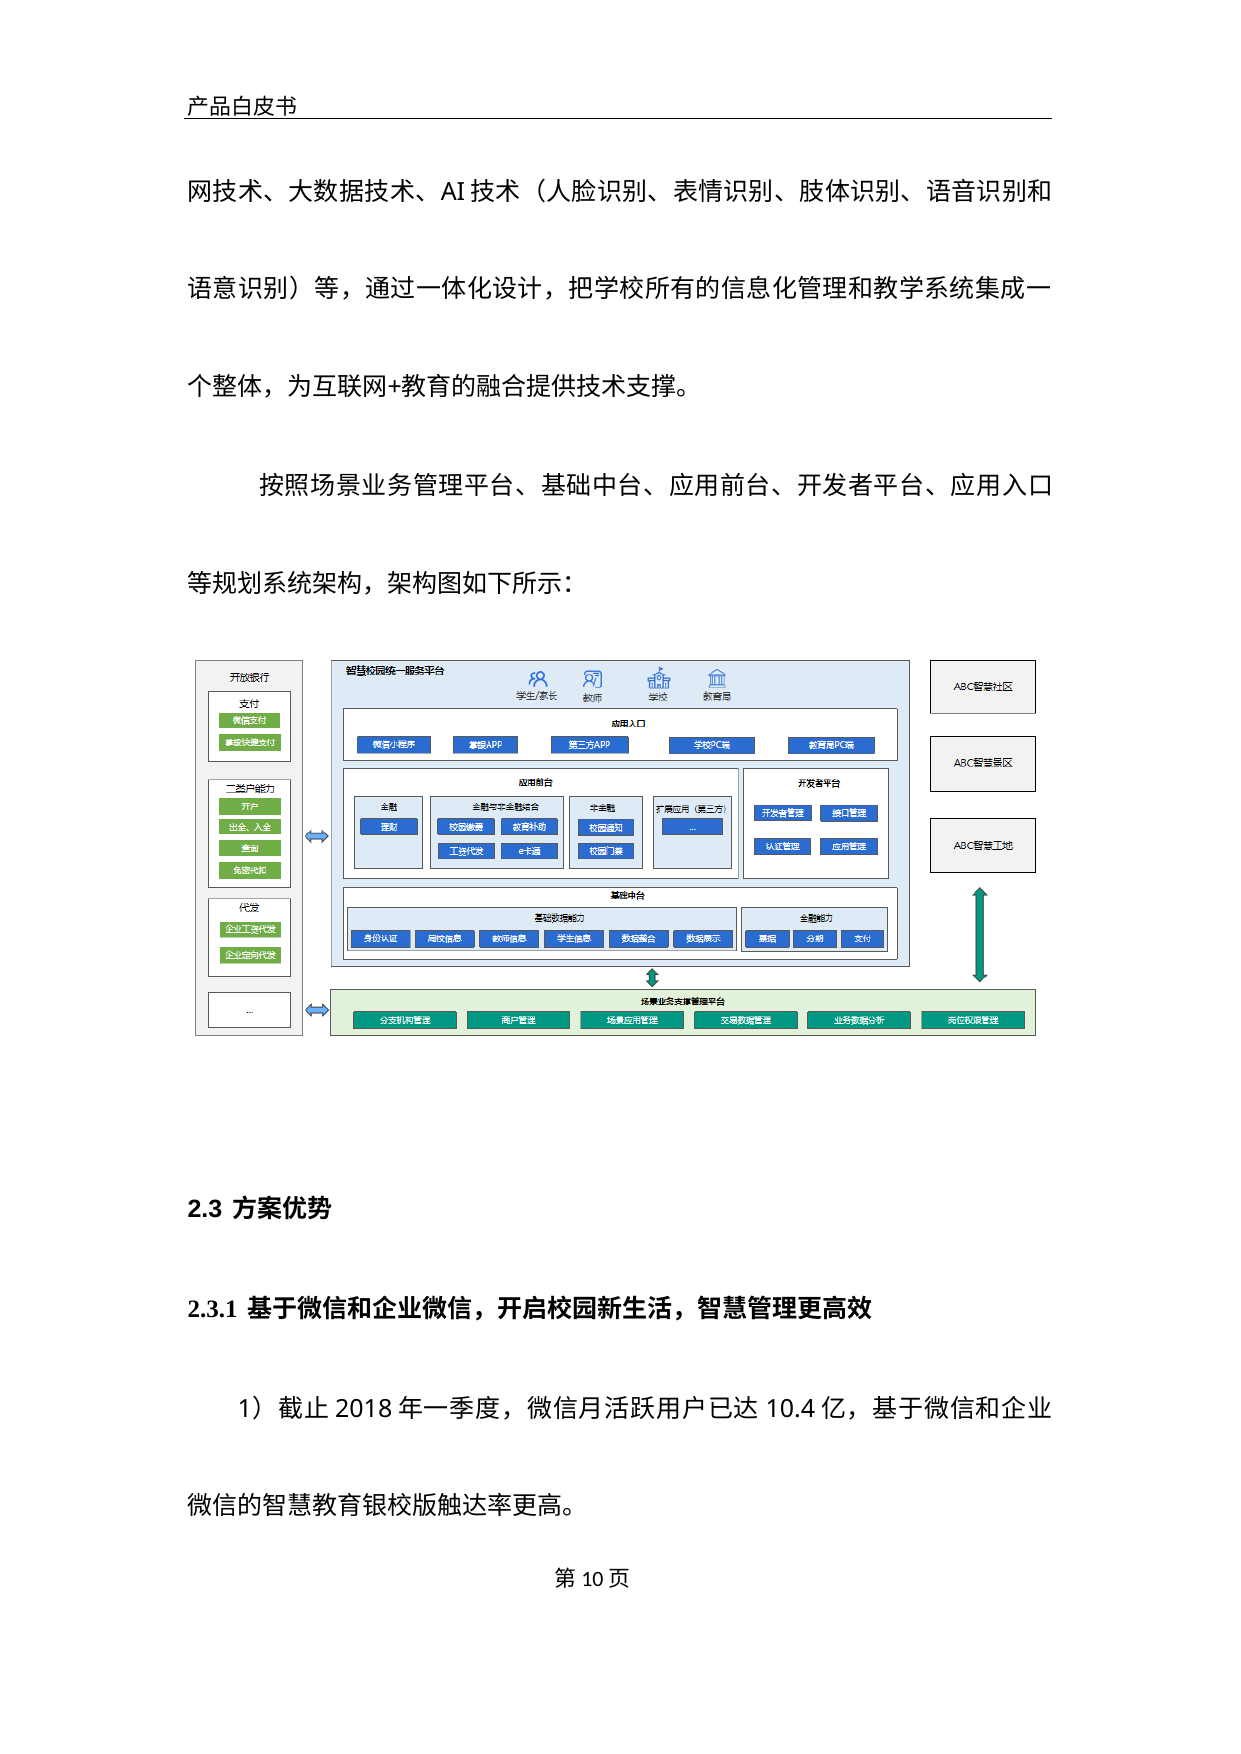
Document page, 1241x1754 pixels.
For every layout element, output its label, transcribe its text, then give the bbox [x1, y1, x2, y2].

subtitle 方案优势 [187, 1174, 1053, 1239]
subtitle 基于微信和企业微信，开启校园新生活，智慧管理更高效 [187, 1274, 1053, 1339]
text 1）截止2018年一季度，微信月活跃用户已达10.4亿，基于微信和企业微信的智慧教育银校版触达率更高。 [187, 1374, 1053, 1536]
picture [187, 648, 1053, 1043]
text 按照场景业务管理平台、基础中台、应用前台、开发者平台、应用入口等规划系统架构，架构图如下所示： [187, 451, 1053, 614]
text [187, 157, 1053, 417]
